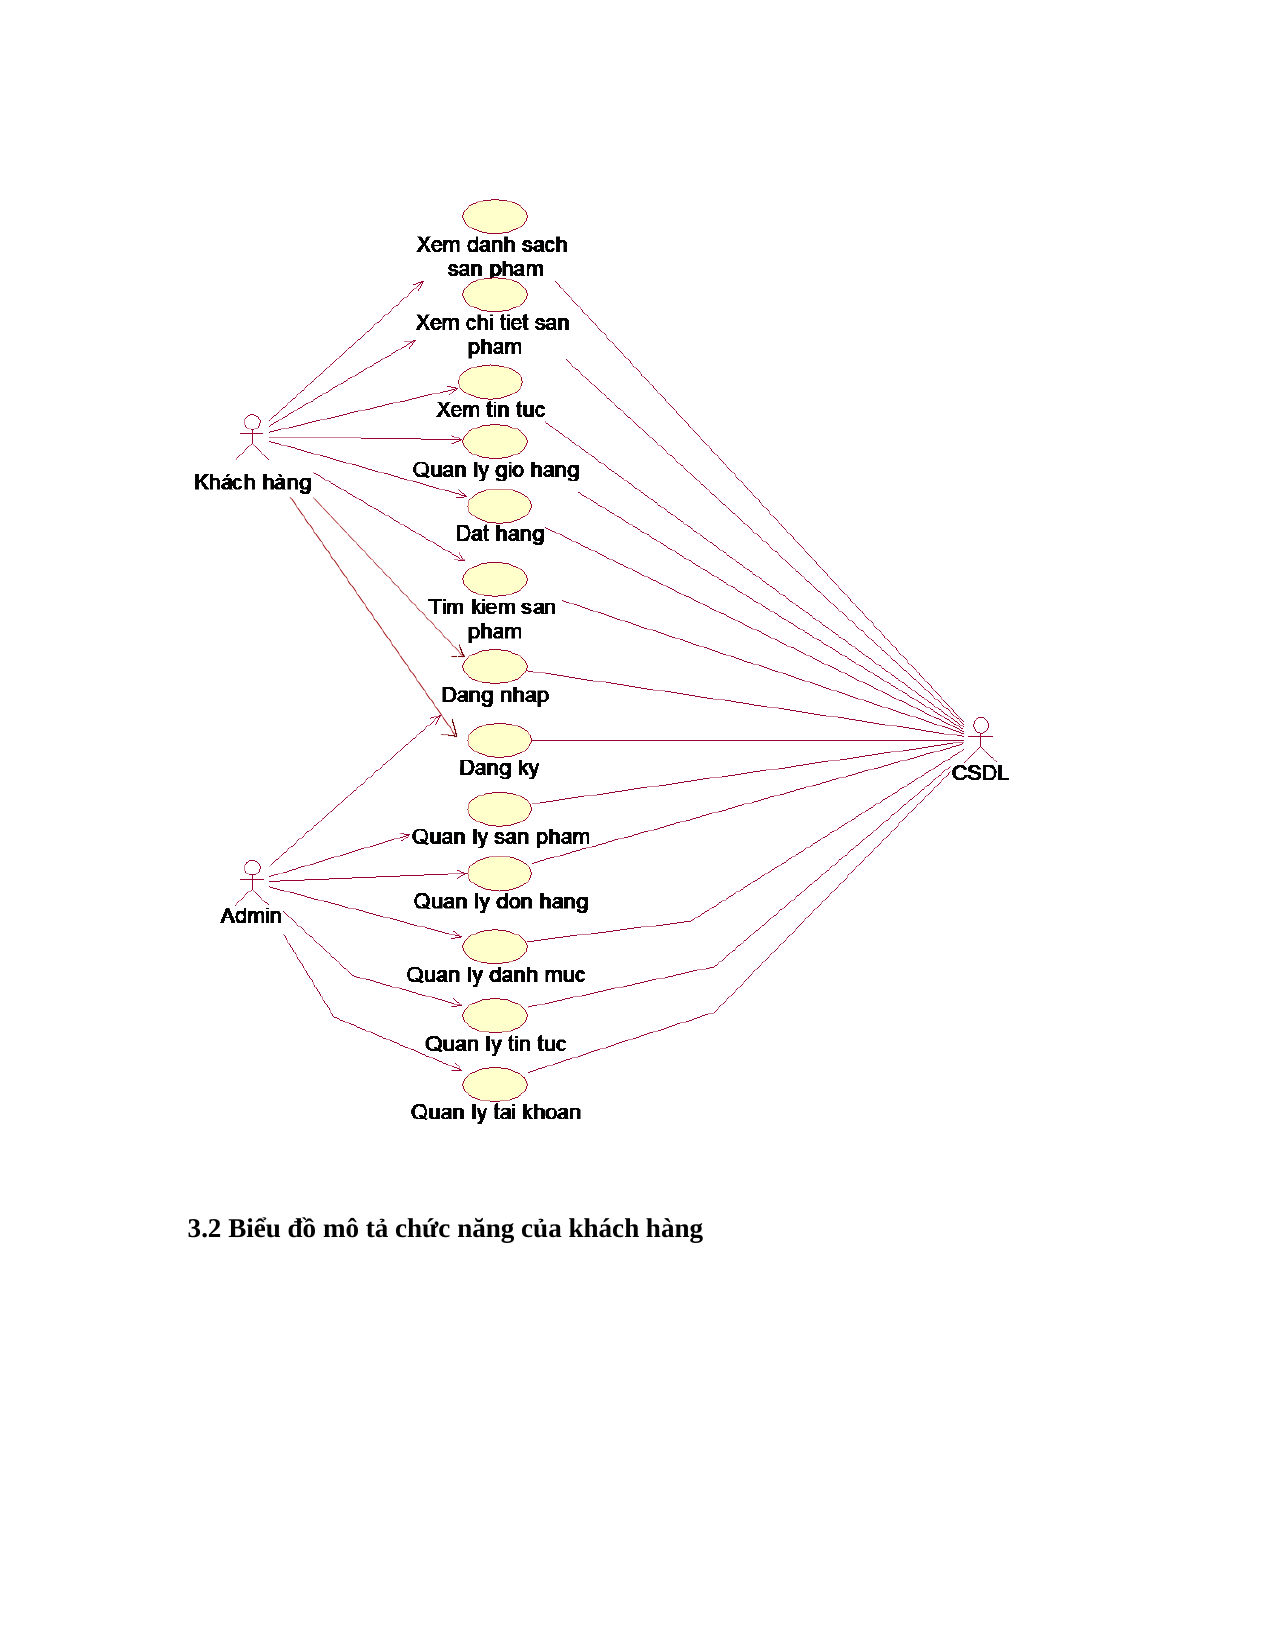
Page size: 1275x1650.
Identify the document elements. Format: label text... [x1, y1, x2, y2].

picture [150, 150, 1071, 1197]
